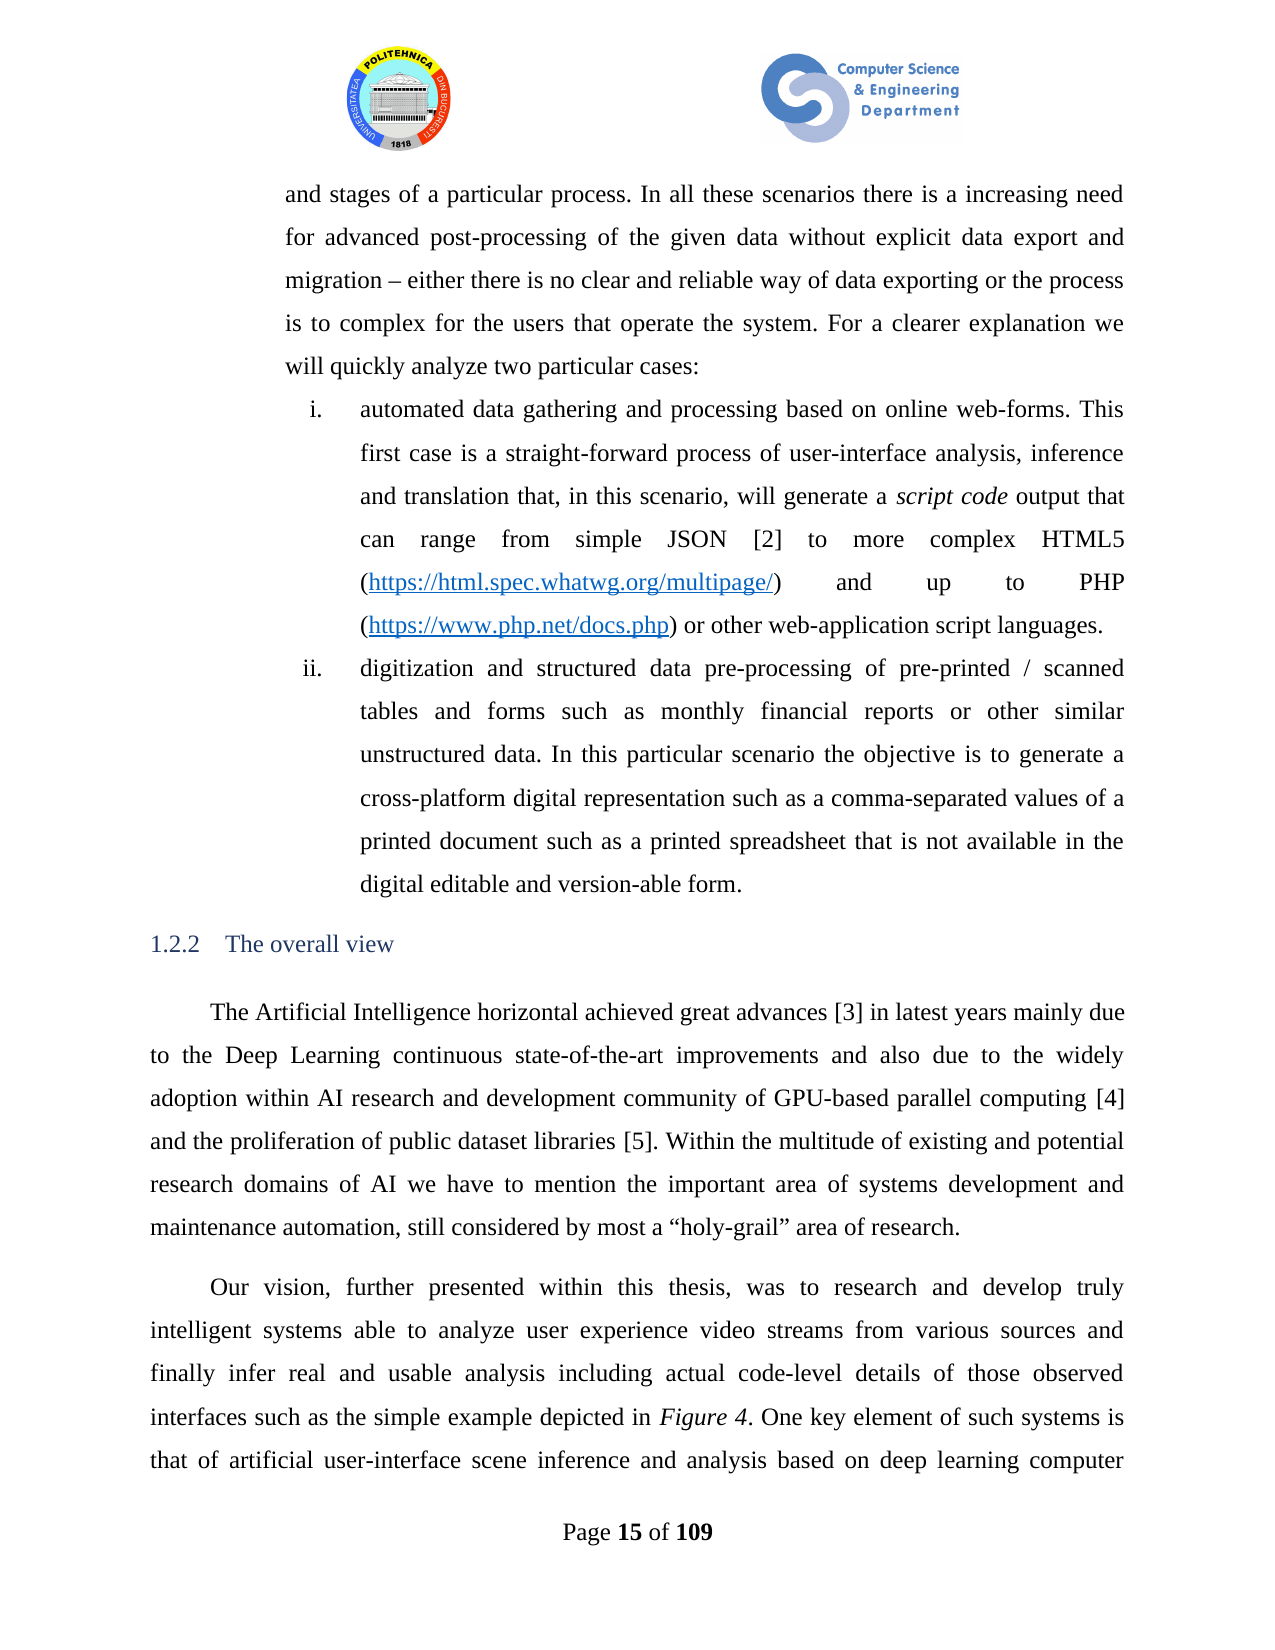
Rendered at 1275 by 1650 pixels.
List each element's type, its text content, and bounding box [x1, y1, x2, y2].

subtitle The overall view [150, 929, 1125, 957]
picture [346, 46, 451, 151]
text The Artificial Intelligence horizontal achieved great advances in latest years mainly due to the Deep Learning continuous state-of-the-art improvements and also due to the widely adoption within AI research and development community of GPU-based parallel computing and the proliferation of public dataset libraries . Within the multitude of existing and potential research domains of AI we have to mention the important area of systems development and maintenance automation, still considered by most a “holy-grail” area of research. [150, 997, 1125, 1241]
list digitization and structured data pre-processing of pre-printed / scanned tables and forms such as monthly financial reports or other similar unstructured data. In this particular scenario the objective is to generate a cross-platform digital representation such as a comma-separated values of a printed document such as a printed spreadsheet that is not available in the digital editable and version-able form. [322, 653, 1125, 898]
list automated data gathering and processing based on online web-forms. This first case is a straight-forward process of user-interface analysis, inference and translation that, in this scenario, will generate a script code output that can range from simple JSON to more complex HTML5 (https://html.spec.whatwg.org/multipage/) and up to PHP (https://www.php.net/docs.php) or other web-application script languages. [322, 394, 1125, 639]
picture [760, 53, 963, 144]
